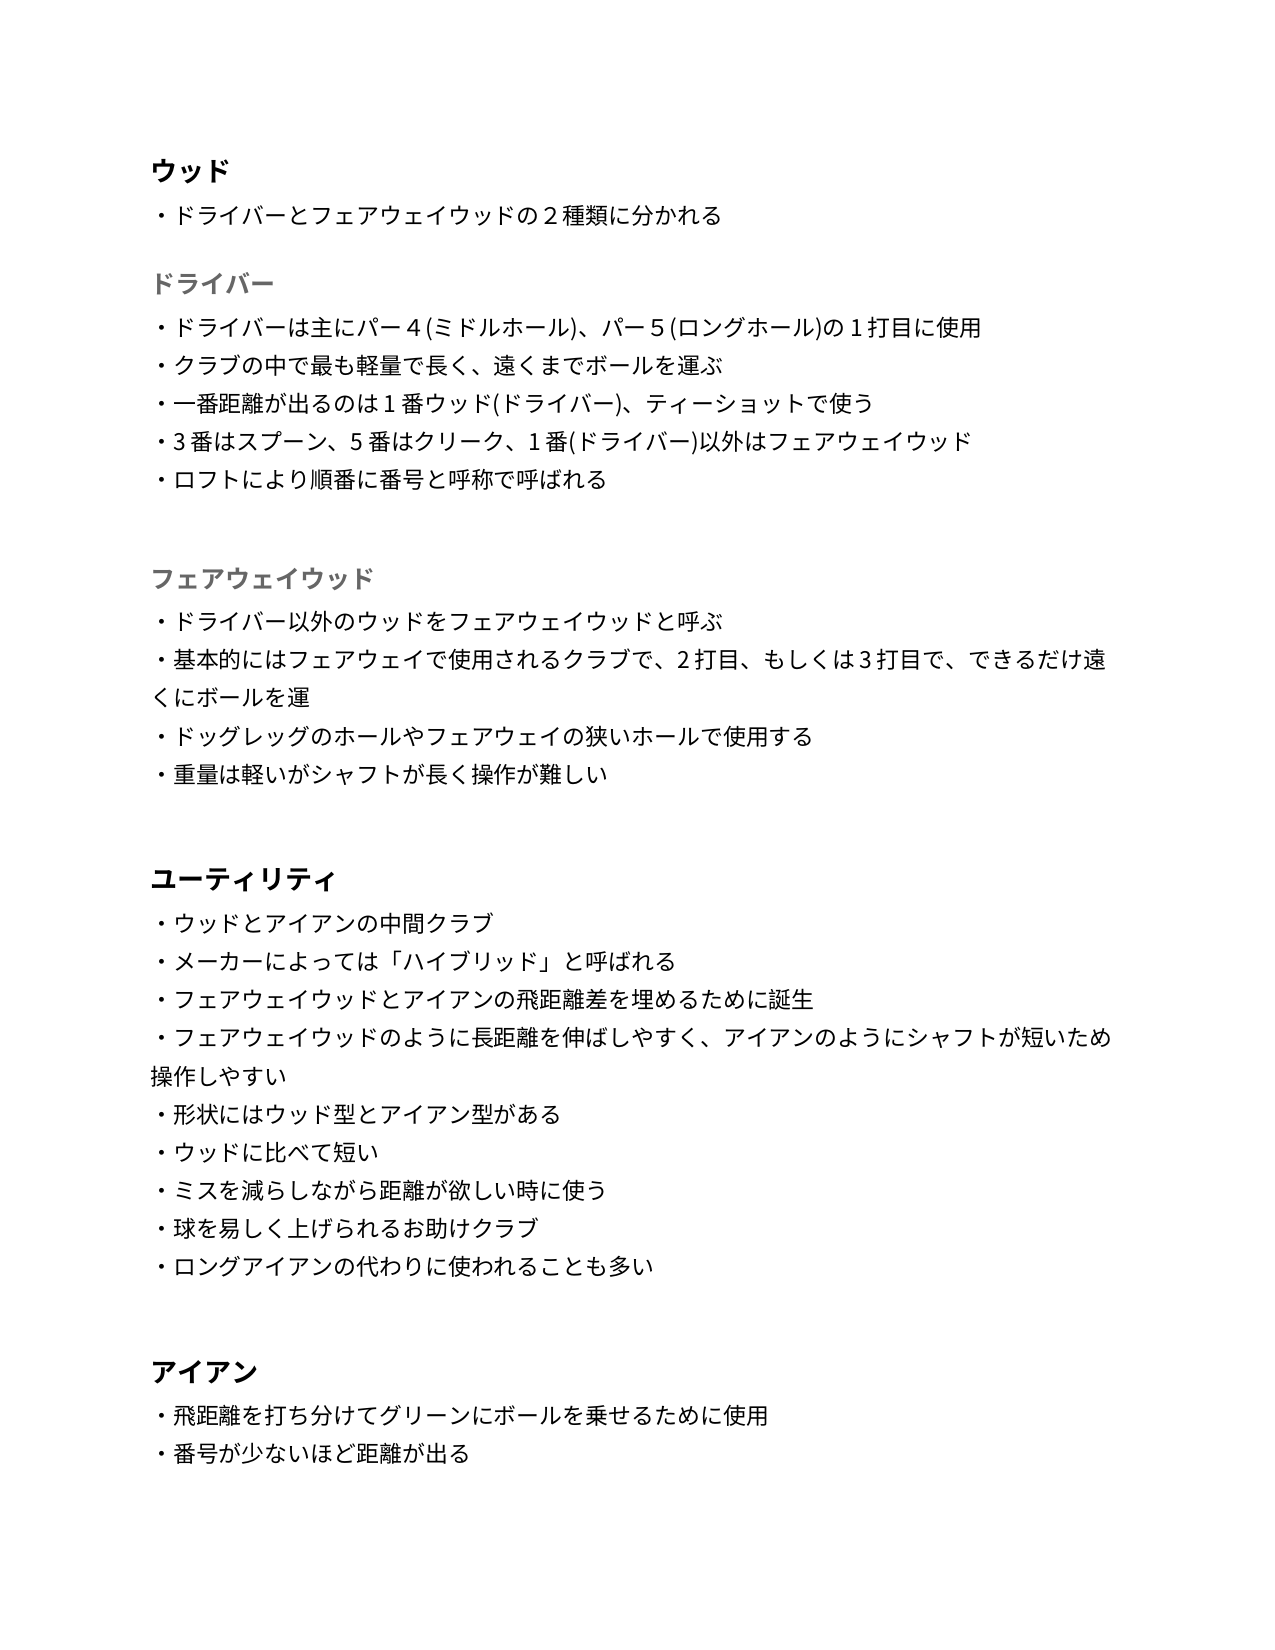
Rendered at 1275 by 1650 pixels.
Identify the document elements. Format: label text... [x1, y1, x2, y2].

text ・形状にはウッド型とアイアン型がある [150, 1096, 1125, 1130]
text ・一番距離が出るのは1番ウッド(ドライバー)、ティーショットで使う [150, 386, 1125, 419]
text ・ロフトにより順番に番号と呼称で呼ばれる [150, 462, 1125, 495]
text ・フェアウェイウッドとアイアンの飛距離差を埋めるために誕生 [150, 982, 1125, 1015]
text ・ドライバーとフェアウェイウッドの２種類に分かれる [150, 198, 1125, 231]
text ・ウッドに比べて短い [150, 1134, 1125, 1168]
text ・ミスを減らしながら距離が欲しい時に使う [150, 1173, 1125, 1206]
text ・フェアウェイウッドのように長距離を伸ばしやすく、アイアンのようにシャフトが短いため操作しやすい [150, 1020, 1125, 1092]
text ・飛距離を打ち分けてグリーンにボールを乗せるために使用 [150, 1398, 1125, 1431]
subtitle ユーティリティ [150, 858, 1125, 897]
text ・ドライバーは主にパー４(ミドルホール)、パー５(ロングホール)の1打目に使用 [150, 309, 1125, 343]
text ・メーカーによっては「ハイブリッド」と呼ばれる [150, 944, 1125, 977]
text ・3番はスプーン、5番はクリーク、1番(ドライバー)以外はフェアウェイウッド [150, 424, 1125, 457]
text ・ウッドとアイアンの中間クラブ [150, 906, 1125, 939]
text ・重量は軽いがシャフトが長く操作が難しい [150, 757, 1125, 790]
text ・ドライバー以外のウッドをフェアウェイウッドと呼ぶ [150, 604, 1125, 637]
text ・基本的にはフェアウェイで使用されるクラブで、2打目、もしくは3打目で、できるだけ遠くにボールを運 [150, 642, 1125, 713]
subtitle アイアン [150, 1351, 1125, 1390]
subtitle ドライバー [150, 265, 1125, 301]
text ・ロングアイアンの代わりに使われることも多い [150, 1249, 1125, 1282]
text ・番号が少ないほど距離が出る [150, 1436, 1125, 1469]
text ・球を易しく上げられるお助けクラブ [150, 1211, 1125, 1244]
subtitle フェアウェイウッド [150, 559, 1125, 596]
text ・クラブの中で最も軽量で長く、遠くまでボールを運ぶ [150, 348, 1125, 381]
subtitle ウッド [150, 150, 1125, 189]
text ・ドッグレッグのホールやフェアウェイの狭いホールで使用する [150, 718, 1125, 752]
